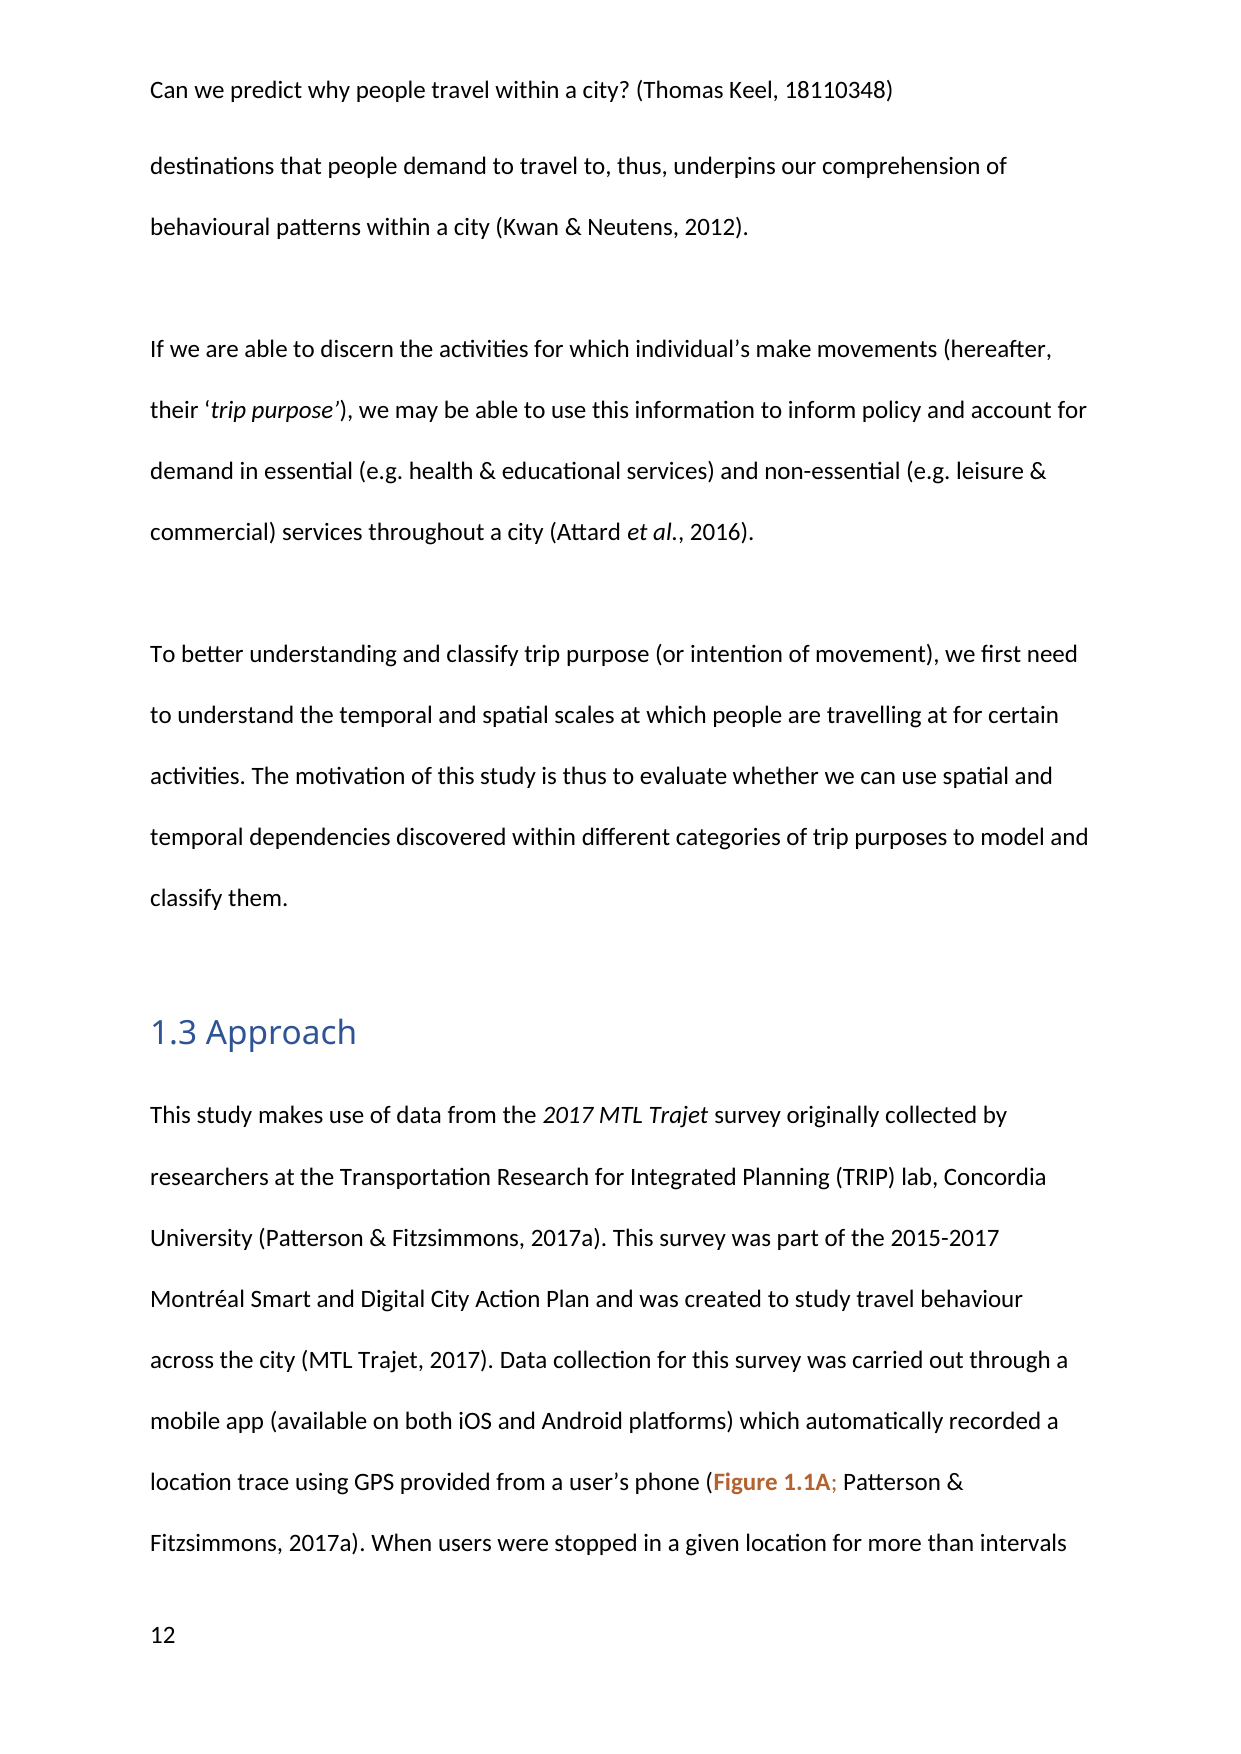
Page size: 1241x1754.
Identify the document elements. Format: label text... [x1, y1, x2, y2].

text To better understanding and classify trip purpose (or intention of movement), we first need to understand the temporal and spatial scales at which people are travelling at for certain activities. The motivation of this study is thus to evaluate whether we can use spatial and temporal dependencies discovered within different categories of trip purposes to model and classify them. [150, 638, 1090, 913]
subtitle 1.3 Approach [150, 1009, 1090, 1054]
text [150, 150, 1090, 242]
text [150, 1099, 1090, 1557]
text If we are able to discern the activities for which individual’s make movements (hereafter, their ‘trip purpose’), we may be able to use this information to inform policy and account for demand in essential (e.g. health & educational services) and non-essential (e.g. leisure & commercial) services throughout a city (Attard et al., 2016). [150, 333, 1090, 547]
